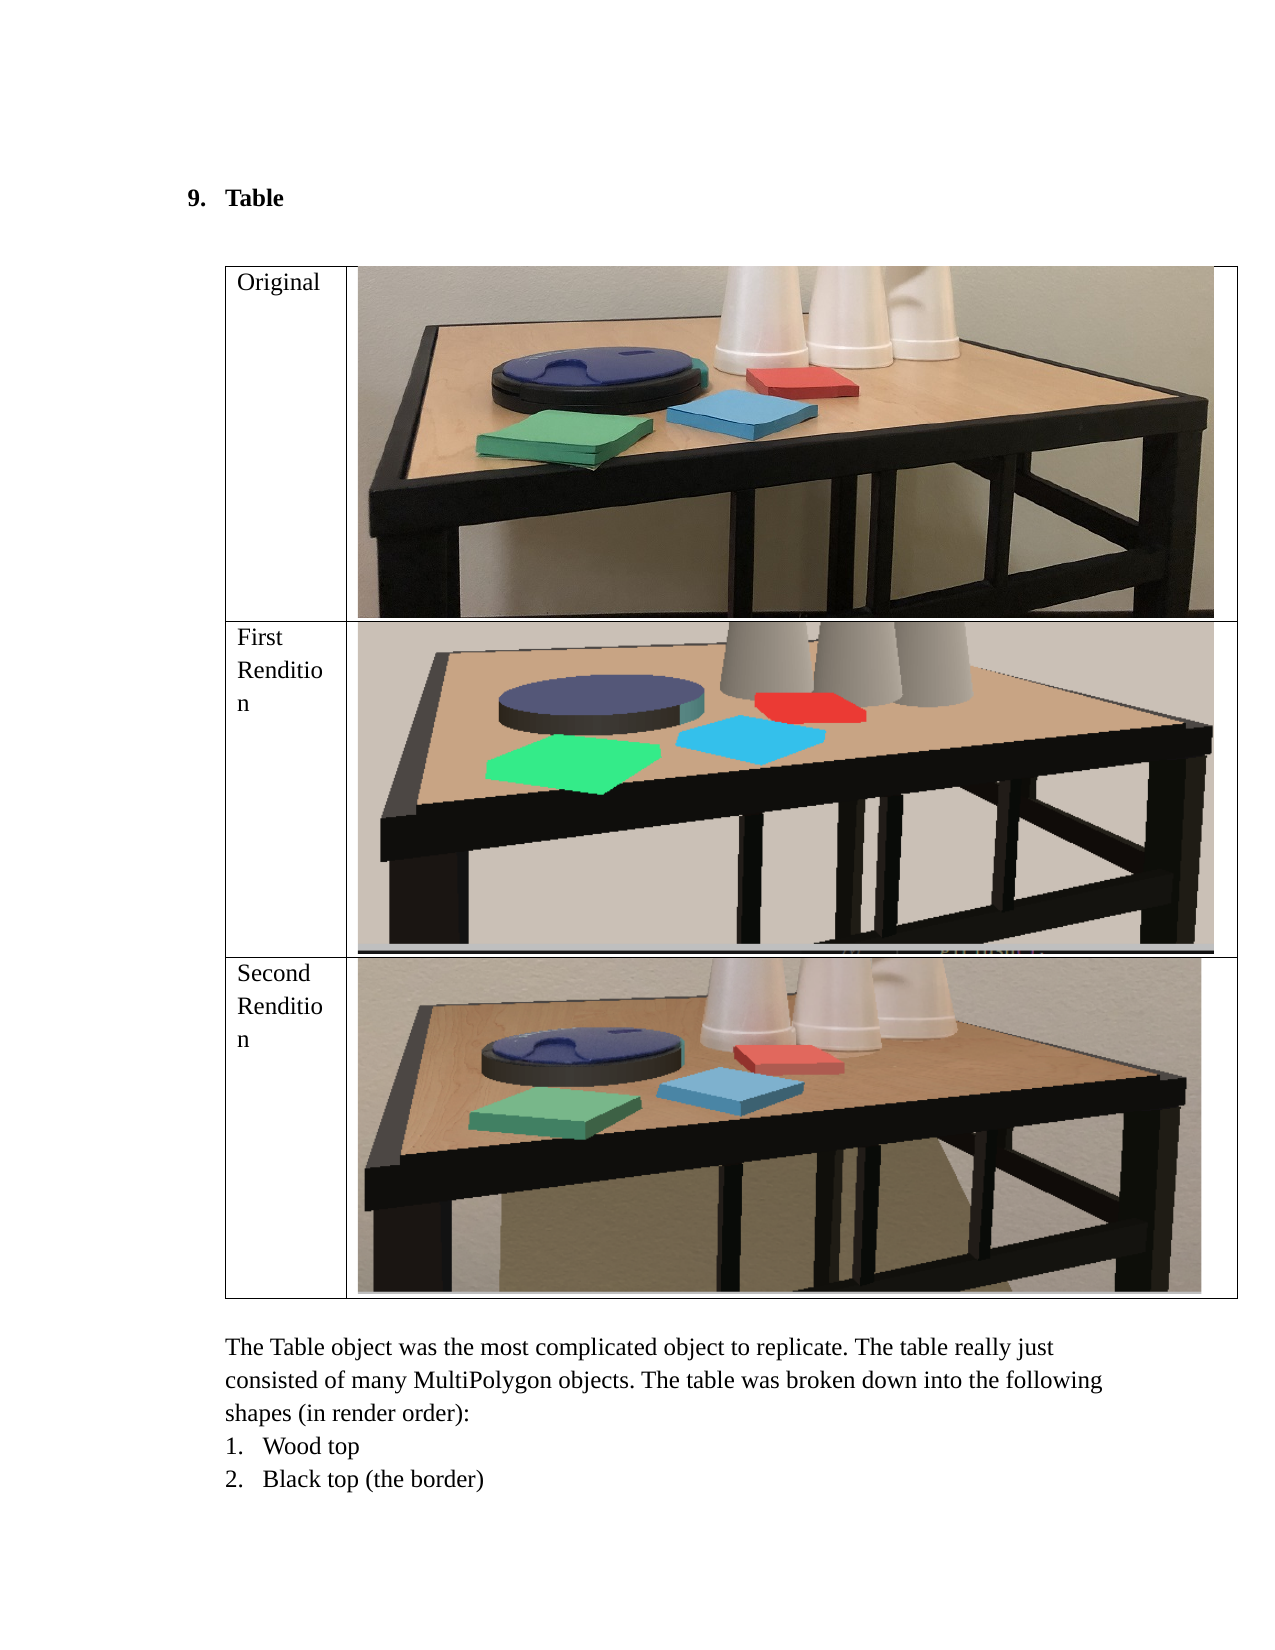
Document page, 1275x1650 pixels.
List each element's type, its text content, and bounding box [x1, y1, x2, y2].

table_cell Second Rendition [226, 958, 346, 1298]
list Wood top [225, 1431, 1125, 1459]
list The Table object was the most complicated object to replicate. The table really just consisted of many MultiPolygon objects. The table was broken down into the following shapes (in render order): [225, 1332, 1125, 1427]
picture [357, 958, 1202, 1294]
list Table [187, 183, 1125, 212]
table_header Original [226, 267, 346, 621]
table_header [347, 267, 1237, 621]
list Black top (the border) [225, 1464, 1125, 1493]
picture [357, 622, 1214, 954]
table_cell First Rendition [226, 622, 346, 957]
picture [357, 266, 1214, 618]
table_cell [347, 622, 1237, 957]
table_cell [347, 958, 1237, 1298]
